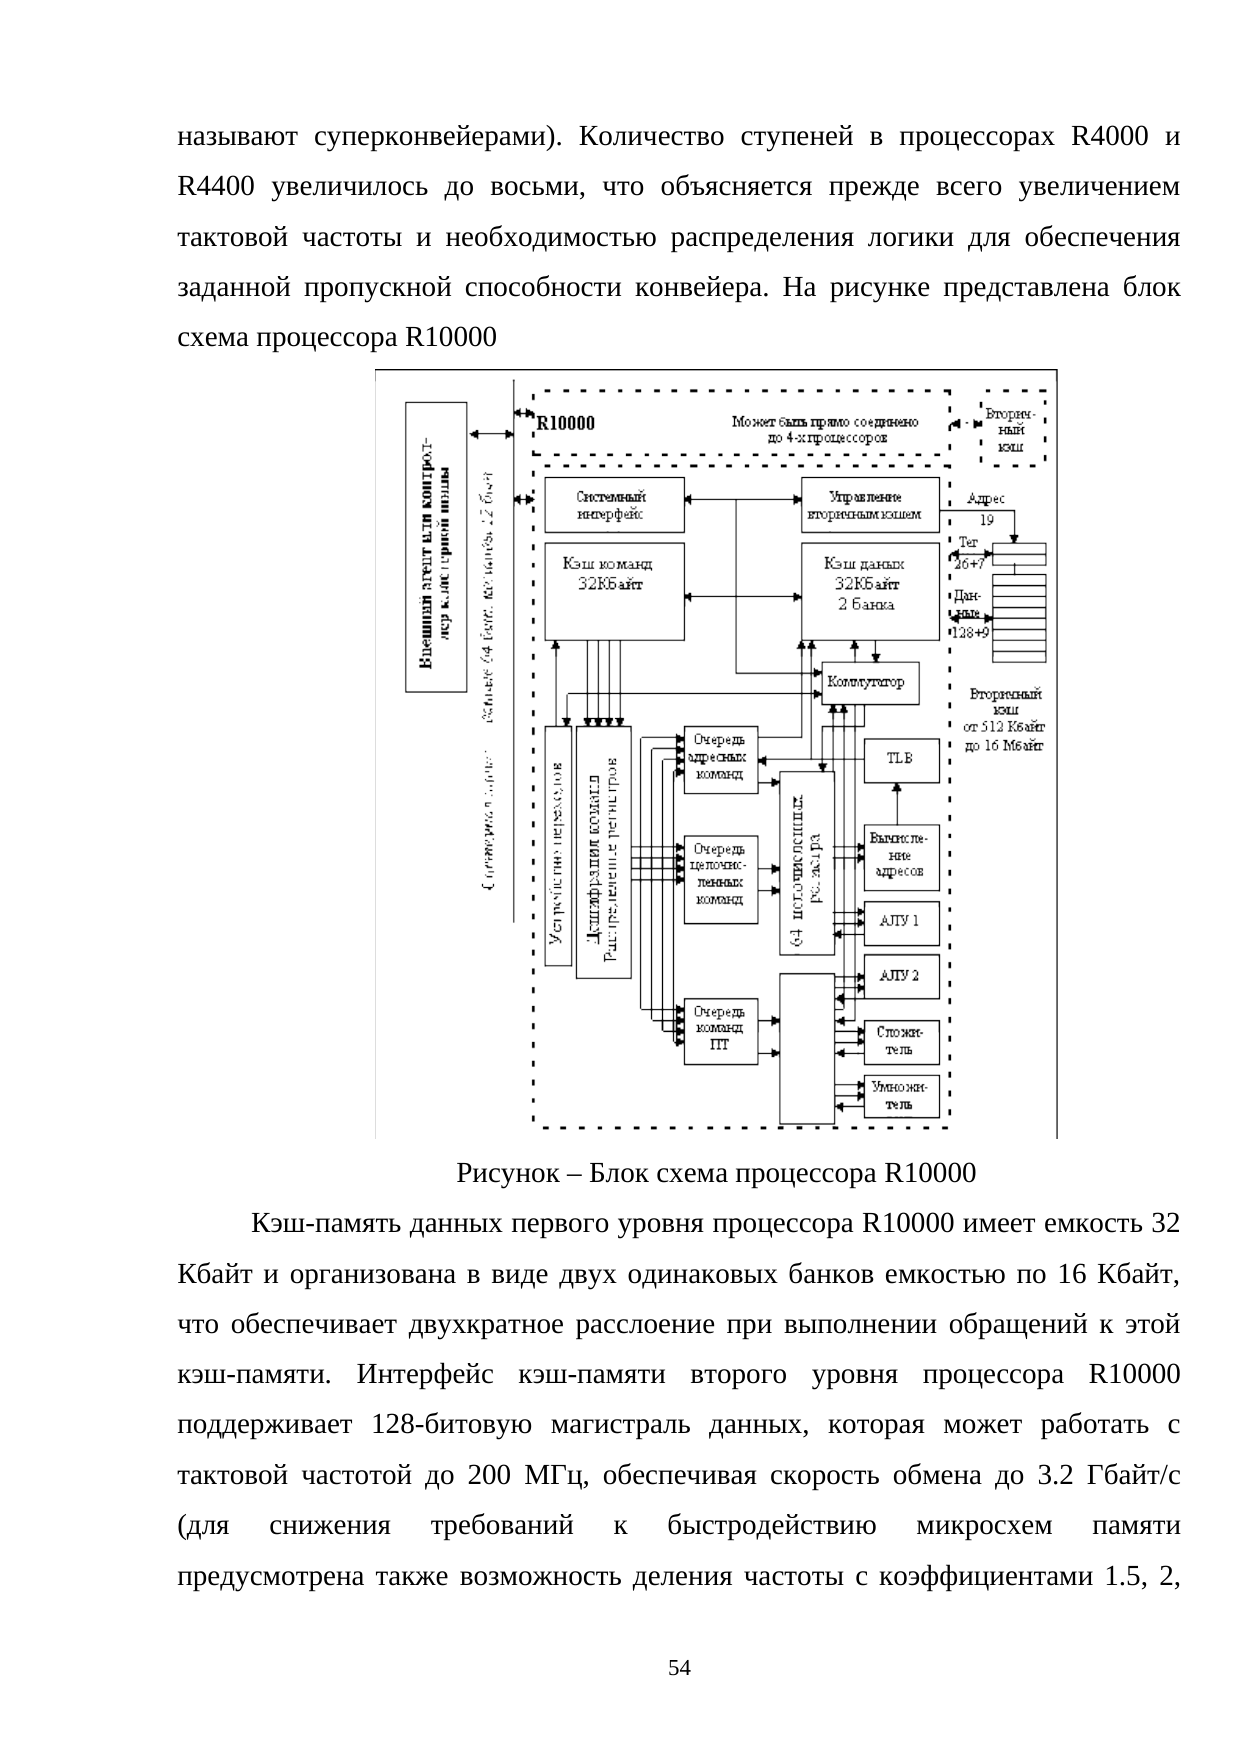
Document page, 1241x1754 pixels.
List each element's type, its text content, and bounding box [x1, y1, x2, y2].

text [177, 118, 1182, 353]
picture [375, 369, 1058, 1139]
text Рисунок – Блок схема процессора R10000 [177, 1155, 1182, 1189]
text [177, 1205, 1182, 1591]
